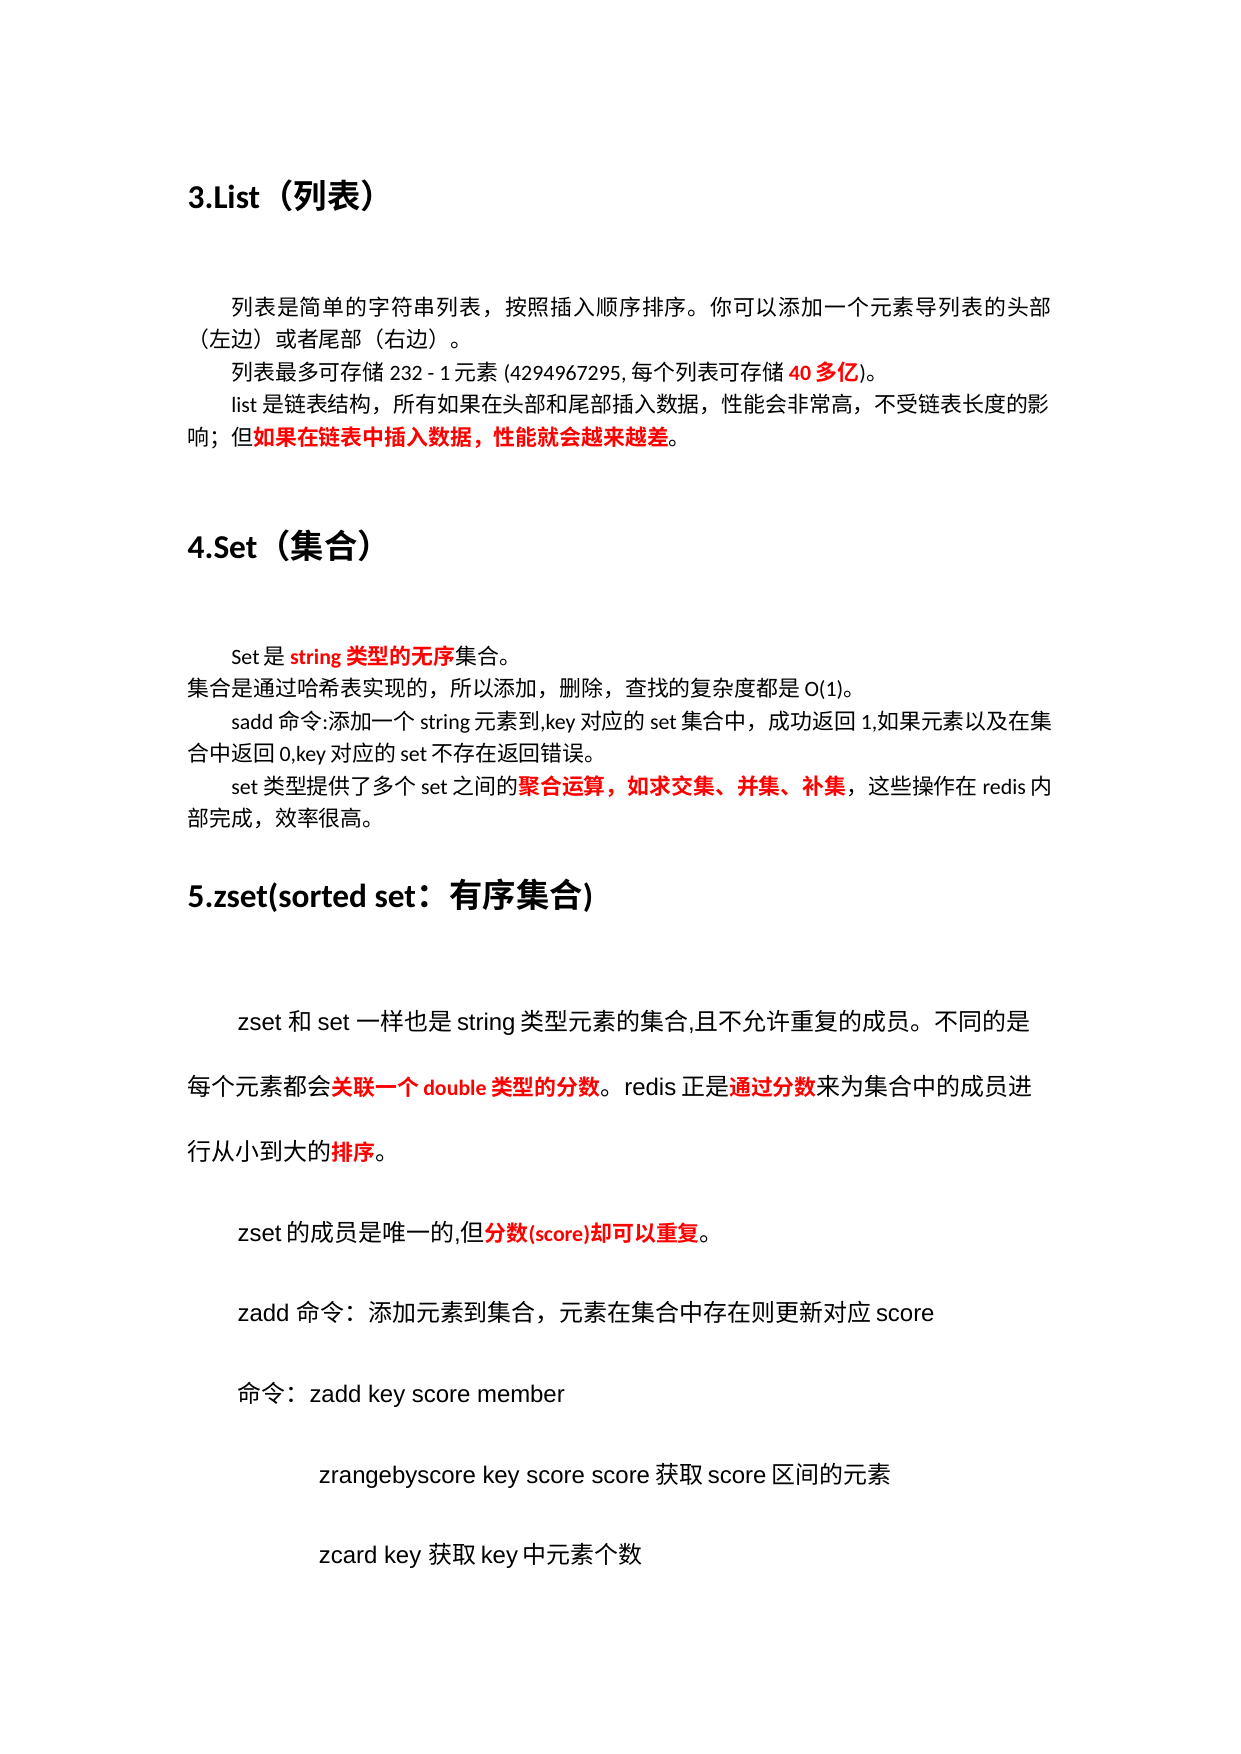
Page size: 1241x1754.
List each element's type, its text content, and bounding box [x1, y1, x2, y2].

text zcard key 获取key中元素个数 [187, 1521, 1053, 1586]
text zadd 命令：添加元素到集合，元素在集合中存在则更新对应score [187, 1279, 1053, 1344]
text zset 和 set 一样也是string类型元素的集合,且不允许重复的成员。不同的是每个元素都会关联一个double类型的分数。redis正是通过分数来为集合中的成员进行从小到大的排序。 [187, 988, 1053, 1183]
text zrangebyscore key score score获取score区间的元素 [187, 1440, 1053, 1505]
text 命令：zadd key score member [187, 1359, 1053, 1424]
subtitle 3.List（列表） [187, 162, 1053, 227]
text set 类型提供了多个 set 之间的聚合运算，如求交集、并集、补集，这些操作在 redis 内部完成，效率很高。 [187, 768, 1053, 833]
text Set是string类型的无序集合。 [187, 638, 1053, 671]
subtitle 5.zset(sorted set：有序集合) [187, 861, 1053, 926]
text 列表最多可存储 232 - 1元素 (4294967295, 每个列表可存储40多亿)。 [187, 354, 1053, 387]
text list 是链表结构，所有如果在头部和尾部插入数据，性能会非常高，不受链表长度的影响；但如果在链表中插入数据，性能就会越来越差。 [187, 387, 1053, 452]
text zset的成员是唯一的,但分数(score)却可以重复。 [187, 1198, 1053, 1263]
text 列表是简单的字符串列表，按照插入顺序排序。你可以添加一个元素导列表的头部（左边）或者尾部（右边）。 [187, 289, 1053, 354]
text sadd 命令:添加一个string元素到,key对应的set集合中，成功返回1,如果元素以及在集合中返回0,key对应的set不存在返回错误。 [187, 703, 1053, 768]
text 集合是通过哈希表实现的，所以添加，删除，查找的复杂度都是O(1)。 [187, 671, 1053, 703]
subtitle 4.Set（集合） [187, 511, 1053, 576]
